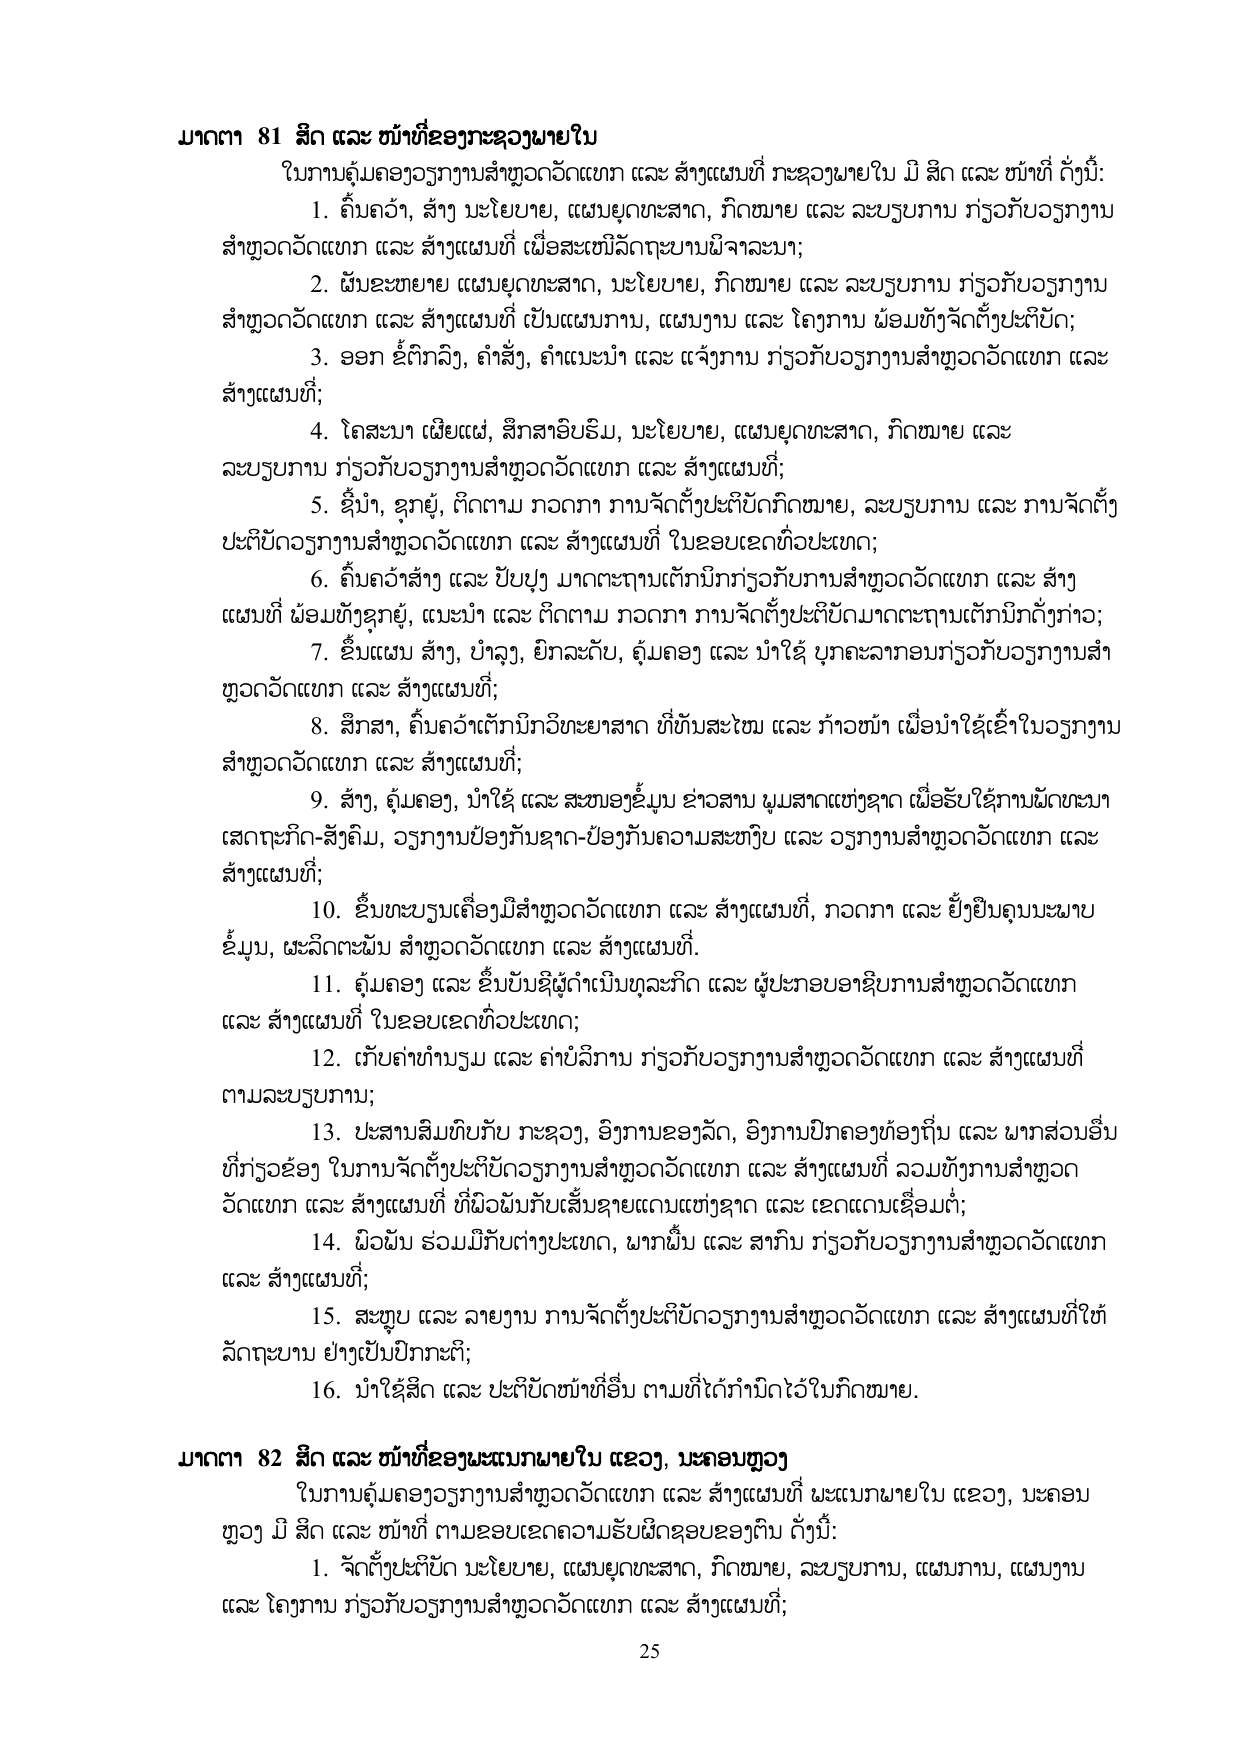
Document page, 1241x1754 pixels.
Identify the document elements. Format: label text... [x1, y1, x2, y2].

list ປະສານສົມທົບກັບ ກະຊວງ, ອົງການຂອງລັດ, ອົງການປົກຄອງທ້ອງຖິ່ນ ແລະ ພາກສ່ວນອື່ນທີ່ກ່ຽວຂ້ອງ ໃນການຈັດຕັ້ງປະຕິບັດວຽກງານສໍາຫຼວດວັດແທກ ແລະ ສ້າງແຜນທີ່ ລວມທັງການສຳຫຼວດວັດແທກ ແລະ ສ້າງແຜນທີ່ ທີ່ພົວພັນກັບເສັ້ນຊາຍແດນແຫ່ງຊາດ ແລະ ເຂດແດນເຊື່ອມຕໍ່; [222, 1114, 1122, 1224]
subtitle ມາດຕາ 81 ສິດ ແລະ ໜ້າທີ່ຂອງກະຊວງພາຍໃນ [177, 118, 1122, 155]
list ອອກ ຂໍ້ຕົກລົງ, ຄໍາສັ່ງ, ຄໍາແນະນຳ ແລະ ແຈ້ງການ ກ່ຽວກັບວຽກງານສໍາຫຼວດວັດແທກ ແລະ ສ້າງແຜນທີ່; [222, 339, 1122, 413]
list ໂຄສະນາ ເຜີຍແຜ່, ສຶກສາອົບຮົມ, ນະໂຍບາຍ, ແຜນຍຸດທະສາດ, ກົດໝາຍ ແລະ ລະບຽບການ ກ່ຽວກັບວຽກງານສຳຫຼວດວັດແທກ ແລະ ສ້າງແຜນທີ່; [222, 413, 1122, 487]
list ເກັບຄ່າທໍານຽມ ແລະ ຄ່າບໍລິການ ກ່ຽວກັບວຽກງານສໍາຫຼວດວັດແທກ ແລະ ສ້າງແຜນທີ່ ຕາມລະບຽບການ; [222, 1040, 1122, 1114]
list ພົວພັນ ຮ່ວມມືກັບຕ່າງປະເທດ, ພາກພື້ນ ແລະ ສາກົນ ກ່ຽວກັບວຽກງານສໍາຫຼວດວັດແທກ ແລະ ສ້າງແຜນທີ່; [222, 1224, 1122, 1298]
list ສ້າງ, ຄຸ້ມຄອງ, ນຳໃຊ້ ແລະ ສະໜອງຂໍ້ມູນ ຂ່າວສານ ພູມສາດແຫ່ງຊາດ ເພື່ອຮັບໃຊ້ການພັດທະນາເສດຖະກິດ-ສັງຄົມ, ວຽກງານປ້ອງກັນຊາດ-ປ້ອງກັນຄວາມສະຫງົບ ແລະ ວຽກງານສໍາຫຼວດວັດແທກ ແລະ ສ້າງແຜນທີ່; [222, 782, 1122, 892]
text ໃນການຄຸ້ມຄອງວຽກງານສຳຫຼວດວັດແທກ ແລະ ສ້າງແຜນທີ່ ພະແນກພາຍໃນ ແຂວງ, ນະຄອນ ຫຼວງ ມີ ສິດ ແລະ ໜ້າທີ່ ຕາມຂອບເຂດຄວາມຮັບຜິດຊອບຂອງຕົນ ດັ່ງນີ້: [222, 1476, 1122, 1550]
list ນໍາໃຊ້ສິດ ແລະ ປະຕິບັດໜ້າທີ່ອື່ນ ຕາມທີ່ໄດ້ກໍານົດໄວ້ໃນກົດໝາຍ. [222, 1372, 1122, 1409]
list ຊີ້ນໍາ, ຊຸກຍູ້, ຕິດຕາມ ກວດກາ ການຈັດຕັ້ງປະຕິບັດກົດໝາຍ, ລະບຽບການ ແລະ ການຈັດຕັ້ງປະຕິບັດວຽກງານສໍາຫຼວດວັດແທກ ແລະ ສ້າງແຜນທີ່ ໃນຂອບເຂດທົ່ວປະເທດ; [222, 487, 1122, 561]
list ຄົ້ນຄວ້າສ້າງ ແລະ ປັບປຸງ ມາດຕະຖານເຕັກນິກກ່ຽວກັບການສຳຫຼວດວັດແທກ ແລະ ສ້າງແຜນທີ່ ພ້ອມທັງຊຸກຍູ້, ແນະນໍາ ແລະ ຕິດຕາມ ກວດກາ ການຈັດຕັ້ງປະຕິບັດມາດຕະຖານເຕັກນິກດັ່ງກ່າວ; [222, 561, 1122, 634]
text ໃນການຄຸ້ມຄອງວຽກງານສໍາຫຼວດວັດແທກ ແລະ ສ້າງແຜນທີ່ ກະຊວງພາຍໃນ ມີ ສິດ ແລະ ໜ້າທີ່ ດັ່ງນີ້: [222, 155, 1122, 192]
list ສຶກສາ, ຄົ້ນຄວ້າເຕັກນິກວິທະຍາສາດ ທີ່ທັນສະໄໝ ແລະ ກ້າວໜ້າ ເພື່ອນໍາໃຊ້ເຂົ້າໃນວຽກງານສໍາຫຼວດວັດແທກ ແລະ ສ້າງແຜນທີ່; [222, 708, 1122, 782]
list ສະຫຼຸບ ແລະ ລາຍງານ ການຈັດຕັ້ງປະຕິບັດວຽກງານສໍາຫຼວດວັດແທກ ແລະ ສ້າງແຜນທີ່ໃຫ້ລັດຖະບານ ຢ່າງເປັນປົກກະຕິ; [222, 1298, 1122, 1372]
subtitle ມາດຕາ 82 ສິດ ແລະ ໜ້າທີ່ຂອງພະແນກພາຍໃນ ແຂວງ, ນະຄອນຫຼວງ [177, 1439, 1122, 1476]
list ຜັນຂະຫຍາຍ ແຜນຍຸດທະສາດ, ນະໂຍບາຍ, ກົດໝາຍ ແລະ ລະບຽບການ ກ່ຽວກັບວຽກງານສຳຫຼວດວັດແທກ ແລະ ສ້າງແຜນທີ່ ເປັນແຜນການ, ແຜນງານ ແລະ ໂຄງການ ພ້ອມທັງຈັດຕັ້ງປະຕິບັດ; [222, 266, 1122, 339]
list ຂຶ້ນແຜນ ສ້າງ, ບໍາລຸງ, ຍົກລະດັບ, ຄຸ້ມຄອງ ແລະ ນໍາໃຊ້ ບຸກຄະລາກອນກ່ຽວກັບວຽກງານສໍາຫຼວດວັດແທກ ແລະ ສ້າງແຜນທີ່; [222, 634, 1122, 708]
list ຈັດຕັ້ງປະຕິບັດ ນະໂຍບາຍ, ແຜນຍຸດທະສາດ,​ ກົດໝາຍ, ລະບຽບການ, ແຜນການ, ແຜນງານ ແລະ ໂຄງການ ກ່ຽວກັບວຽກງານສໍາຫຼວດວັດແທກ ແລະ ສ້າງແຜນທີ່; [222, 1550, 1122, 1624]
list ຂຶ້ນທະບຽນເຄື່ອງມືສໍາຫຼວດວັດແທກ ແລະ ສ້າງແຜນທີ່, ກວດກາ ແລະ ຢັ້ງຢືນຄຸນນະພາບຂໍ້ມູນ, ຜະລິດຕະພັນ ສໍາຫຼວດວັດແທກ ແລະ ສ້າງແຜນທີ່. [222, 892, 1122, 966]
list ຄົ້ນຄວ້າ, ສ້າງ ນະໂຍບາຍ, ແຜນຍຸດທະສາດ, ກົດໝາຍ ແລະ ລະບຽບການ ກ່ຽວກັບວຽກງານສຳຫຼວດວັດແທກ ແລະ ສ້າງແຜນທີ່ ເພື່ອສະເໜີລັດຖະບານພິຈາລະນາ; [222, 192, 1122, 266]
list ຄຸ້ມຄອງ ແລະ ຂຶ້ນບັນຊີຜູ້ດໍາເນີນທຸລະກິດ ແລະ ຜູ້ປະກອບອາຊີບການສໍາຫຼວດວັດແທກ ແລະ ສ້າງແຜນທີ່ ໃນຂອບເຂດທົ່ວປະເທດ; [222, 966, 1122, 1040]
